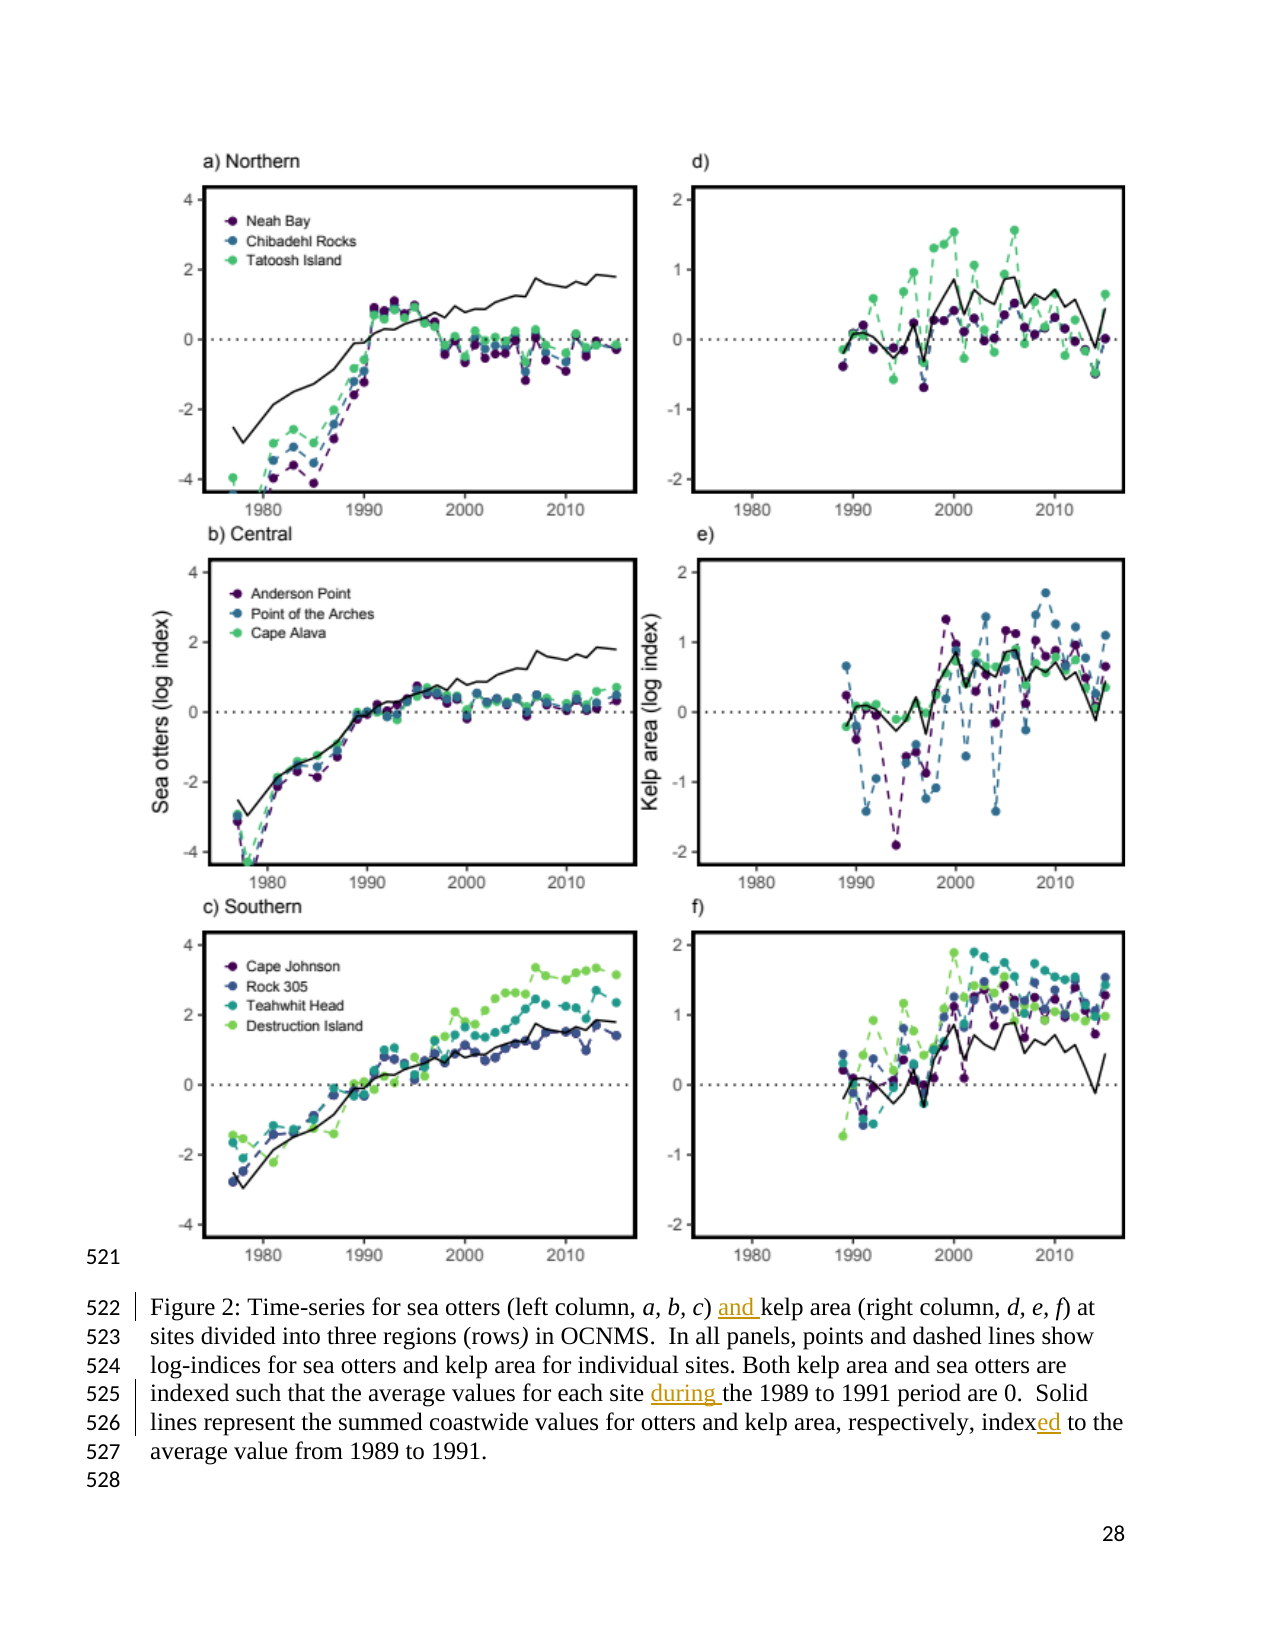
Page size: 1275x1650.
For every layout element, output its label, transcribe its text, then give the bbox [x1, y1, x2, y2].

text Figure 2: Time-series for sea otters (left column, a, b, c) kelp area (right column, d, e, f) at sites divided into three regions (rows) in OCNMS. In all panels, points and dashed lines show log-indices for sea otters and kelp area for individual sites. Both kelp area and sea otters are indexed such that the average values for each site the 1989 to 1991 period are 0. Solid lines represent the summed coastwide values for otters and kelp area, respectively, index to the average value from 1989 to 1991. [150, 1292, 1125, 1465]
